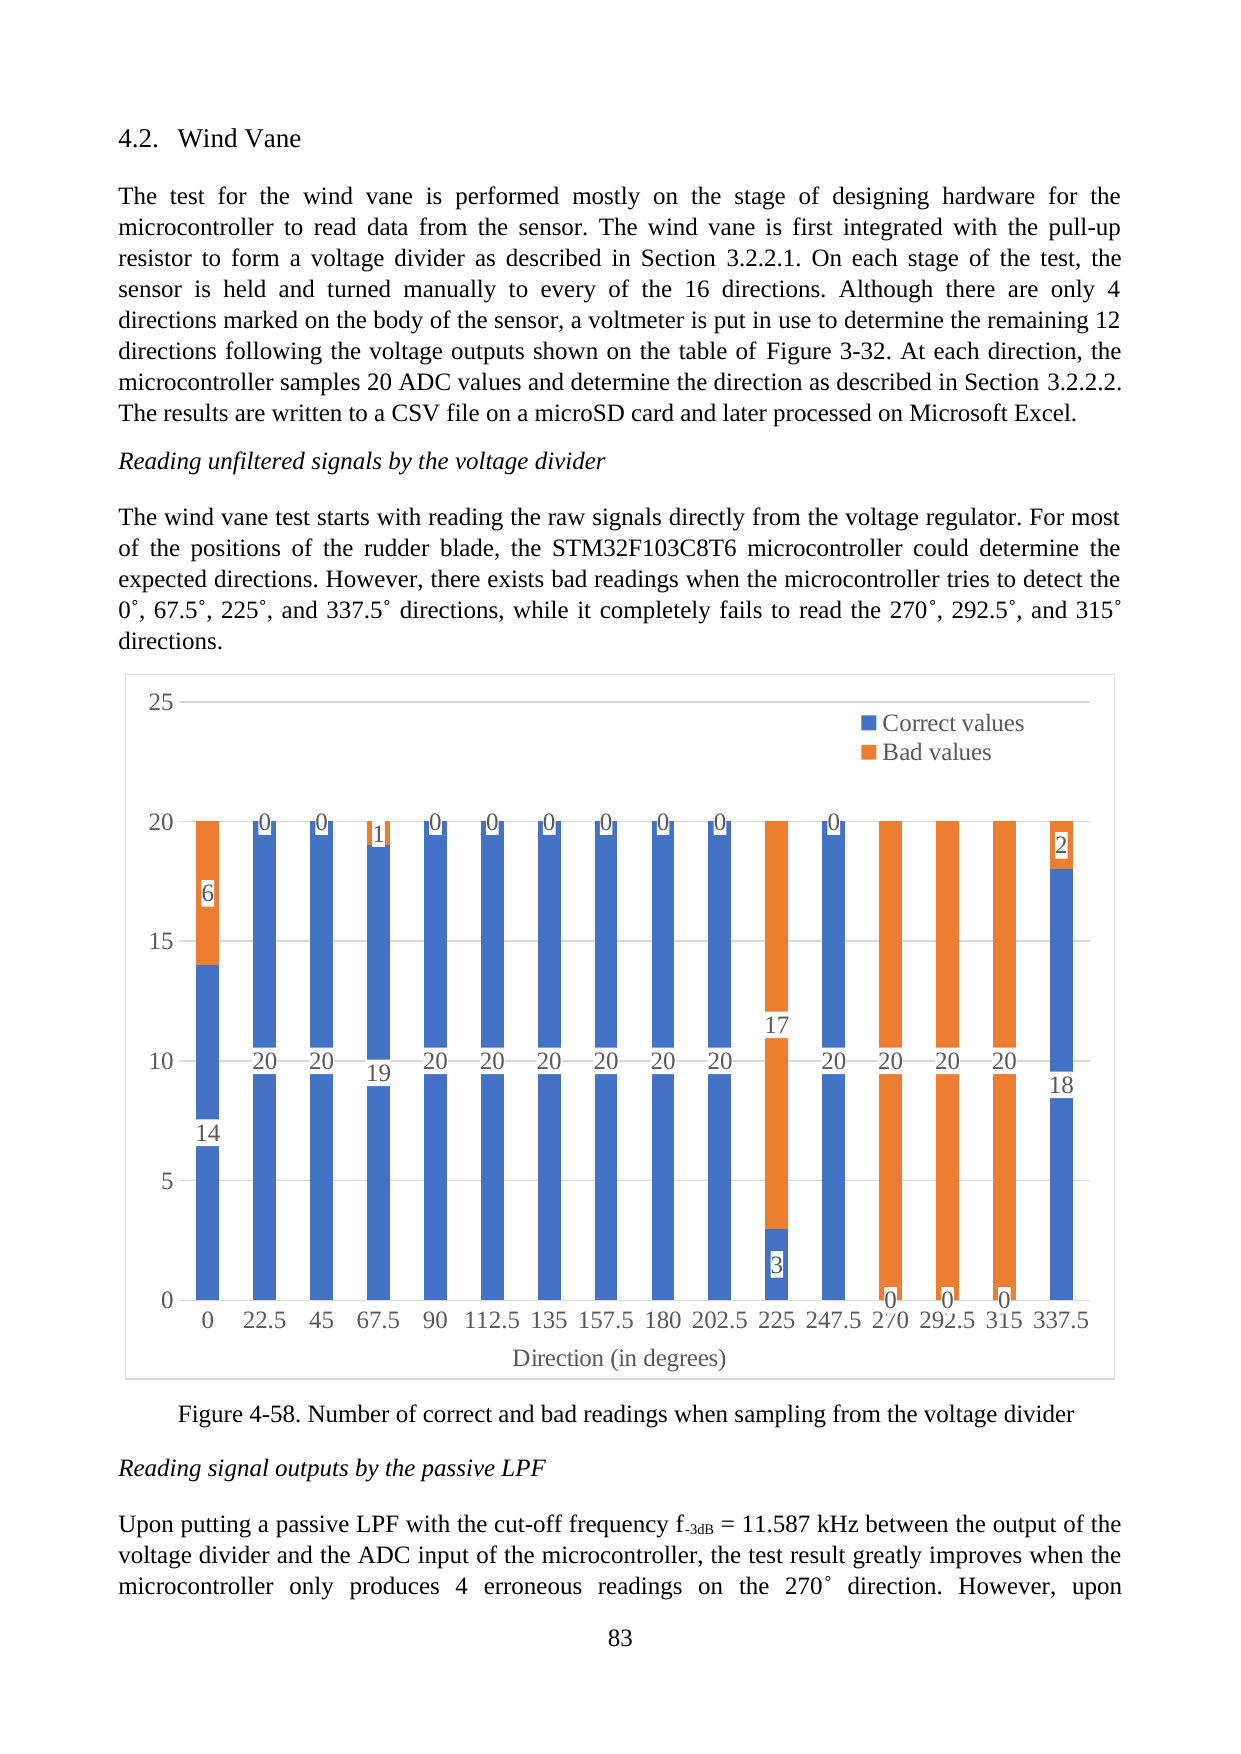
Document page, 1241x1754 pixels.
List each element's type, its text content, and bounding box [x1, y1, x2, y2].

text The wind vane test starts with reading the raw signals directly from the voltage regulator. For most of the positions of the rudder blade, the STM32F103C8T6 microcontroller could determine the expected directions. However, there exists bad readings when the microcontroller tries to detect the 0˚, 67.5˚, 225˚, and 337.5˚ directions, while it completely fails to read the 270˚, 292.5˚, and 315˚ directions. [118, 502, 1122, 655]
subtitle Wind Vane [118, 122, 1122, 153]
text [118, 1509, 1122, 1599]
subtitle Reading signal outputs by the passive LPF [118, 1453, 1122, 1481]
subtitle Reading unfiltered signals by the voltage divider [118, 446, 1122, 474]
